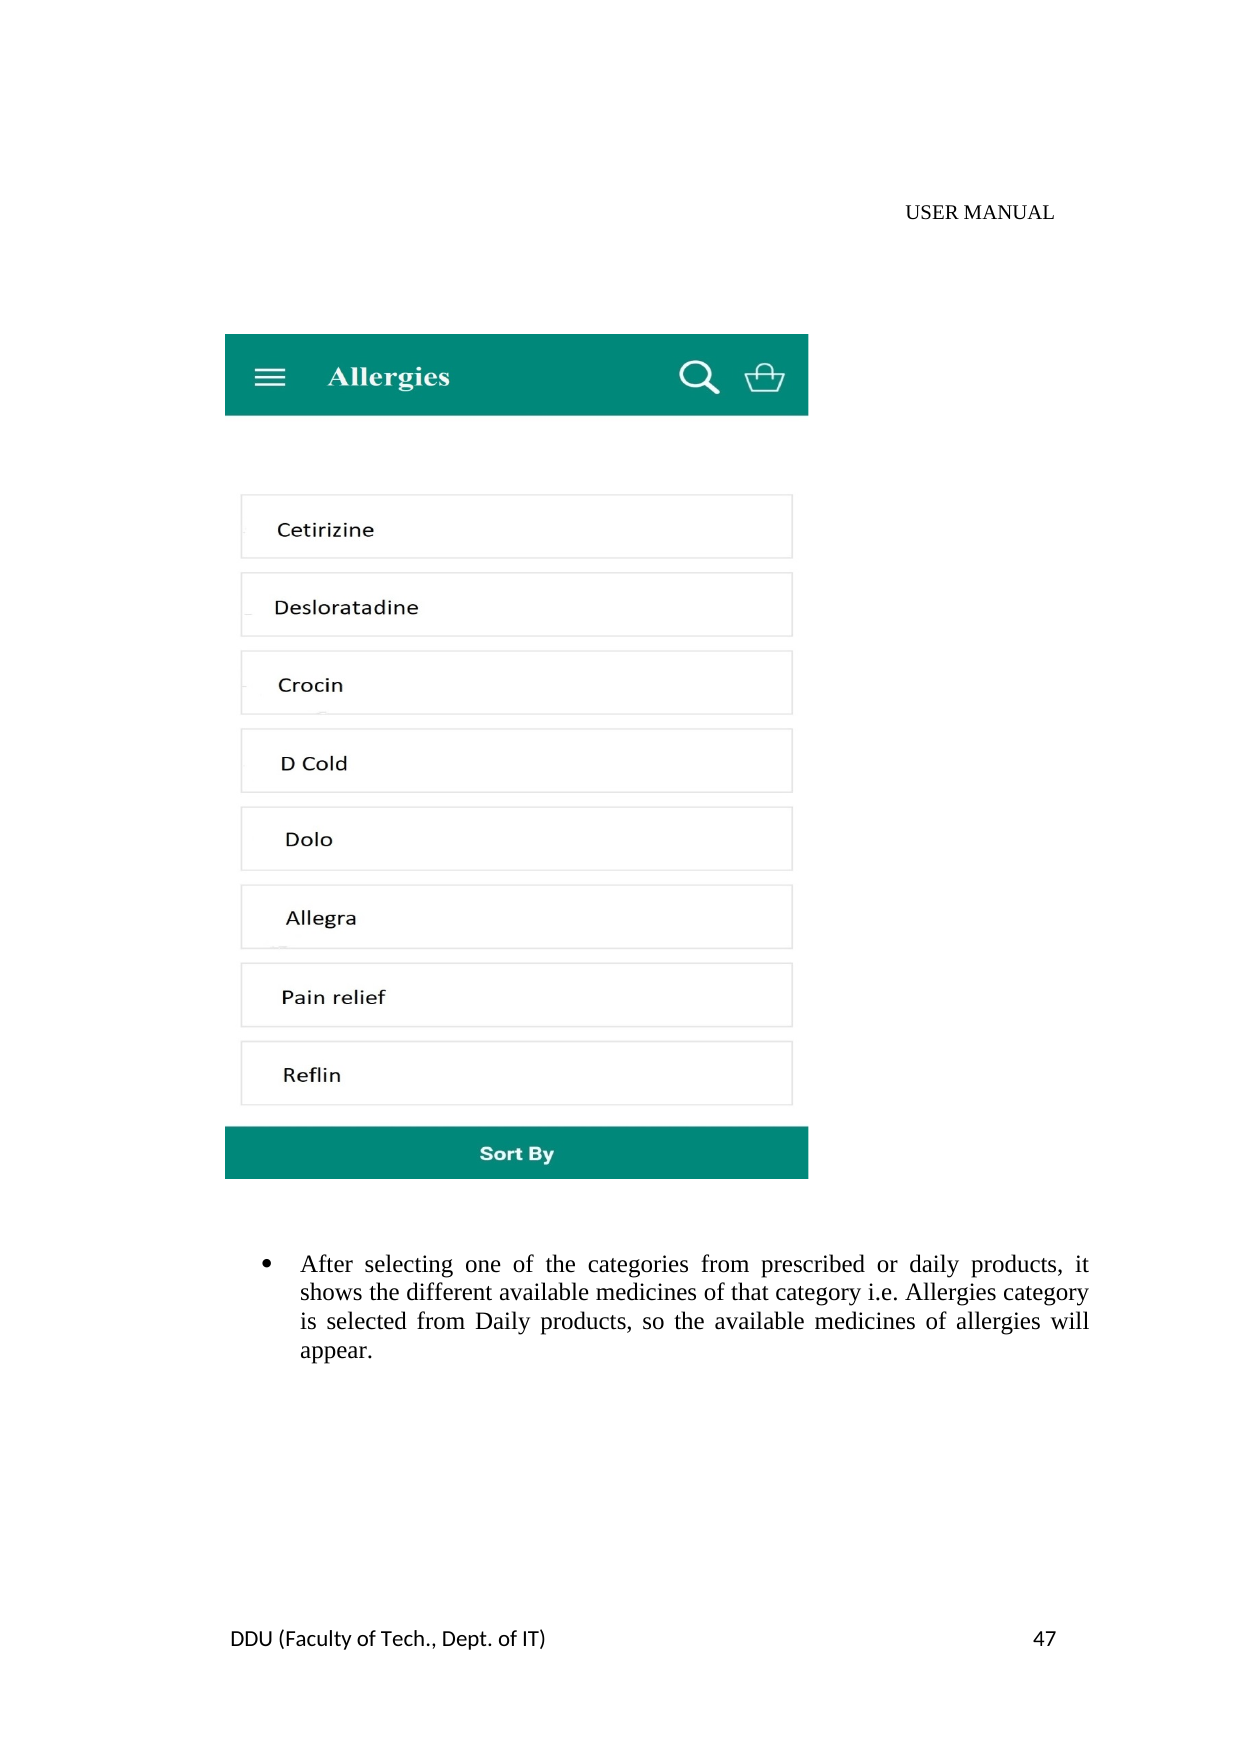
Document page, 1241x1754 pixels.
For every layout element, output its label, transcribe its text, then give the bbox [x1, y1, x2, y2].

text USER MANUAL [900, 199, 1090, 224]
picture [225, 334, 809, 1179]
list After selecting one of the categories from prescribed or daily products, it shows the different available medicines of that category i.e. Allergies category is selected from Daily products, so the available medicines of allergies will appear. [262, 1249, 1090, 1364]
